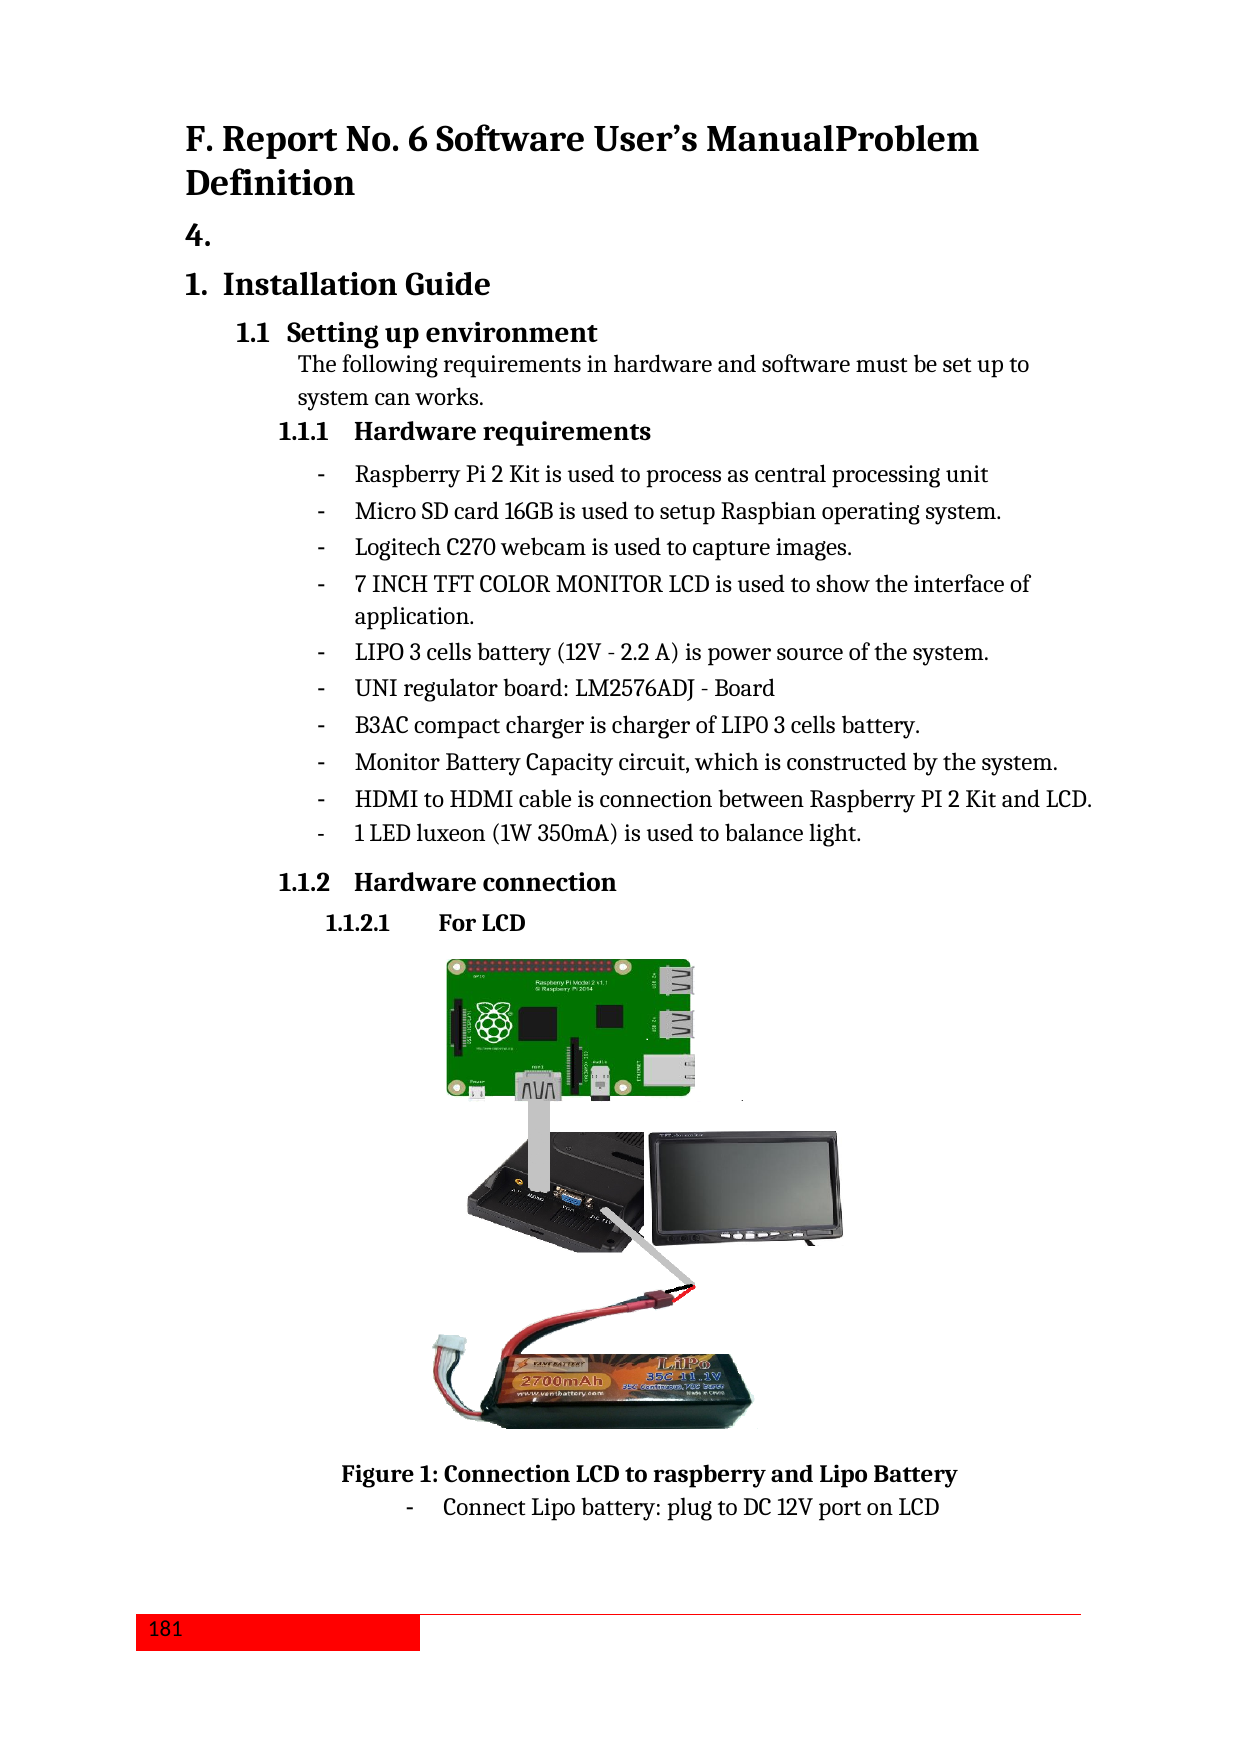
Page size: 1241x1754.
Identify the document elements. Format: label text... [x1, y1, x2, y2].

subtitle Hardware connection [279, 867, 1092, 899]
list B3AC compact charger is charger of LIP0 3 cells battery. [317, 707, 1092, 741]
list Raspberry Pi 2 Kit is used to process as central processing unit [317, 456, 1092, 489]
list UNI regulator board: LM2576ADJ - Board [317, 670, 1092, 704]
subtitle For LCD [326, 909, 1092, 938]
list Logitech C270 webcam is used to capture images. [317, 529, 1092, 563]
list Connect Lipo battery: plug to DC 12V port on LCD [406, 1488, 1092, 1522]
list HDMI to HDMI cable is connection between Raspberry PI 2 Kit and LCD. [317, 780, 1092, 814]
list Figure : Connection LCD to raspberry and Lipo Battery [207, 1460, 1092, 1488]
list LIPO 3 cells battery (12V - 2.2 A) is power source of the system. [317, 633, 1092, 667]
list Monitor Battery Capacity circuit, which is constructed by the system. [317, 743, 1092, 778]
list 1 LED luxeon (1W 350mA) is used to balance light. [317, 817, 1092, 848]
subtitle F. Report No. 6 Software User’s ManualProblem Definition [185, 118, 1141, 204]
subtitle Hardware requirements [279, 416, 1092, 447]
picture [430, 950, 854, 1435]
text The following requirements in hardware and software must be set up to system can works. [298, 350, 1092, 412]
subtitle Setting up environment [236, 316, 1092, 350]
list Micro SD card 16GB is used to setup Raspbian operating system. [317, 492, 1092, 526]
subtitle Installation Guide [185, 266, 1092, 304]
list 7 INCH TFT COLOR MONITOR LCD is used to show the interface of application. [317, 566, 1092, 631]
